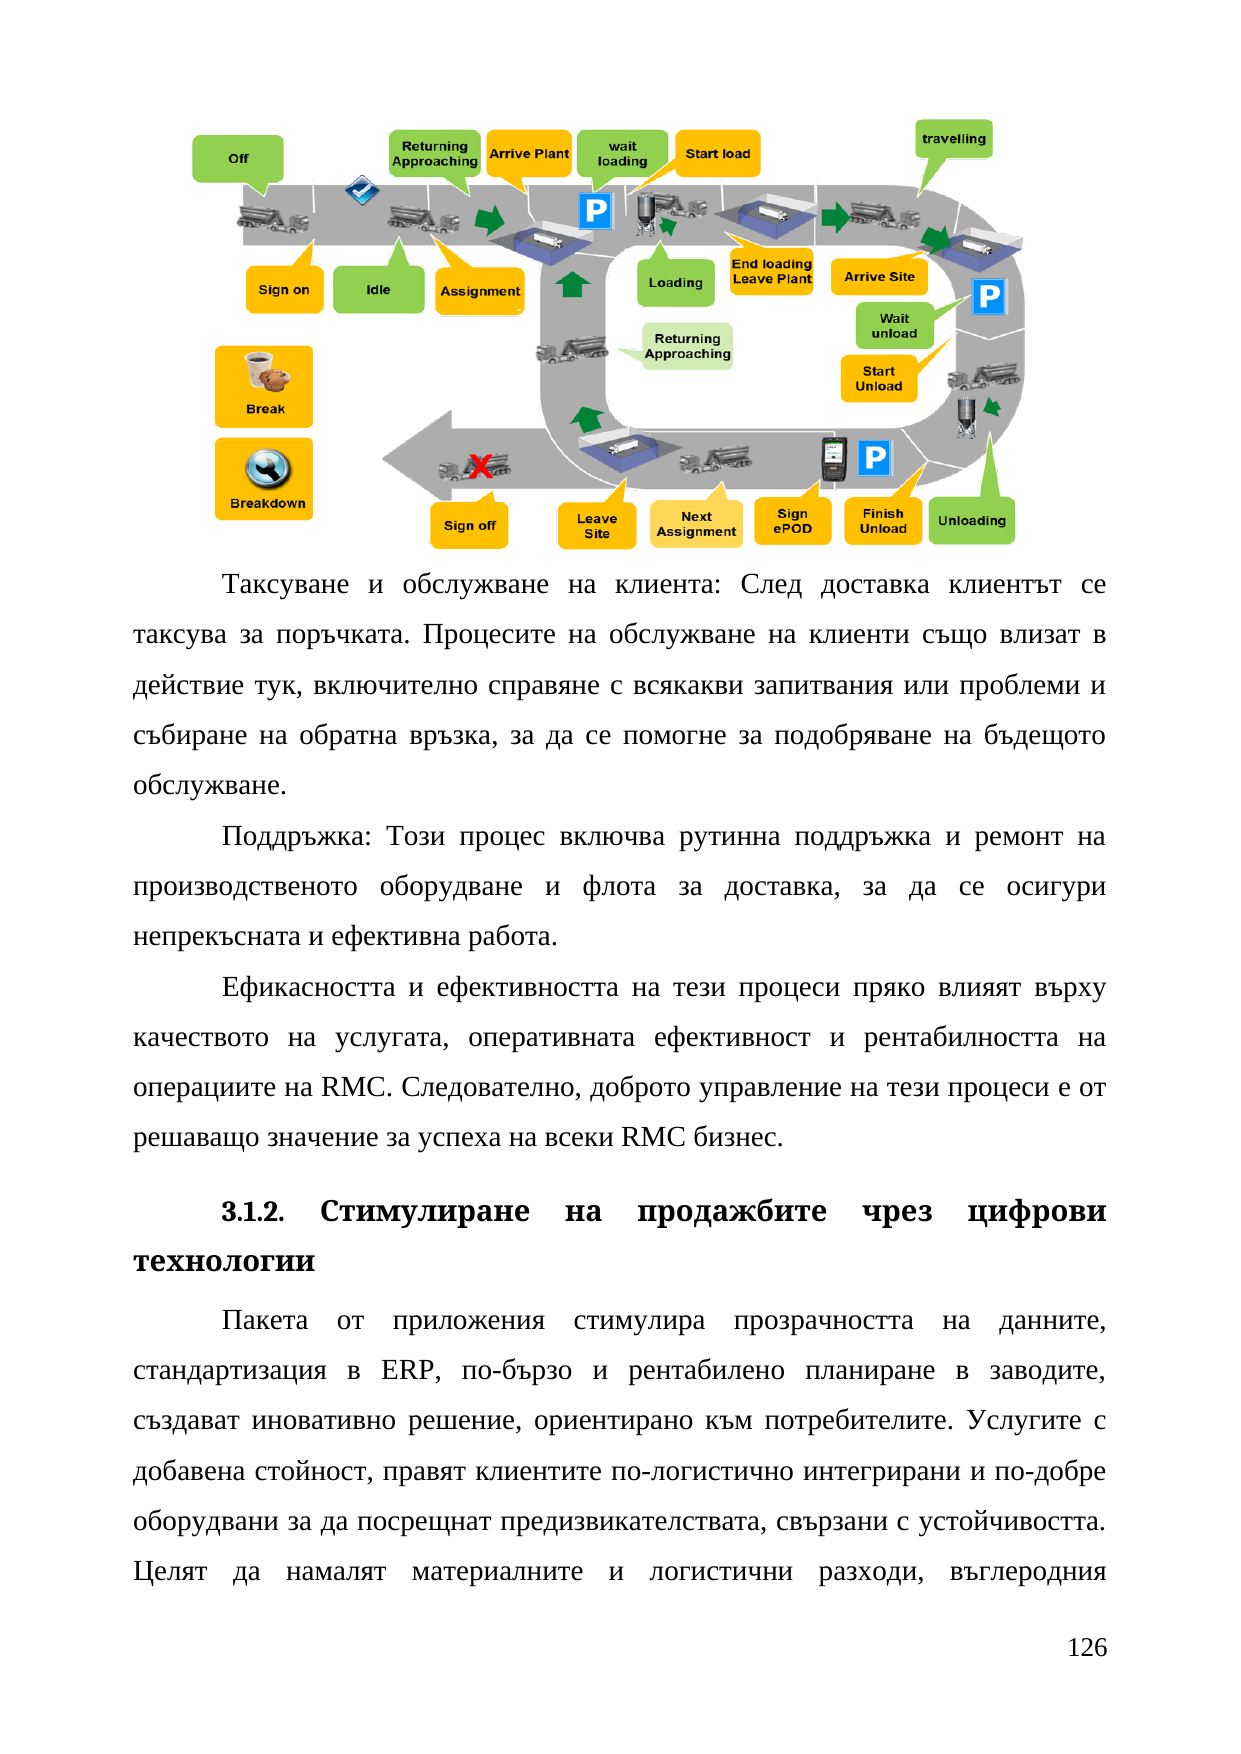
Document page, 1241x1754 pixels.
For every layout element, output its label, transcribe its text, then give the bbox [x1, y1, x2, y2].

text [133, 1302, 1107, 1587]
picture [192, 118, 1027, 550]
text Ефикасността и ефективността на тези процеси пряко влияят върху качеството на услугата, оперативната ефективност и рентабилността на операциите на RMC. Следователно, доброто управление на тези процеси е от решаващо значение за успеха на всеки RMC бизнес. [133, 969, 1107, 1153]
text Поддръжка: Този процес включва рутинна поддръжка и ремонт на производственото оборудване и флота за доставка, за да се осигури непрекъсната и ефективна работа. [133, 818, 1107, 952]
text Таксуване и обслужване на клиента: След доставка клиентът се таксува за поръчката. Процесите на обслужване на клиенти също влизат в действие тук, включително справяне с всякакви запитвания или проблеми и събиране на обратна връзка, за да се помогне за подобряване на бъдещото обслужване. [133, 566, 1107, 801]
subtitle 3.1.2. Стимулиране на продажбите чрез цифрови технологии [133, 1195, 1107, 1279]
